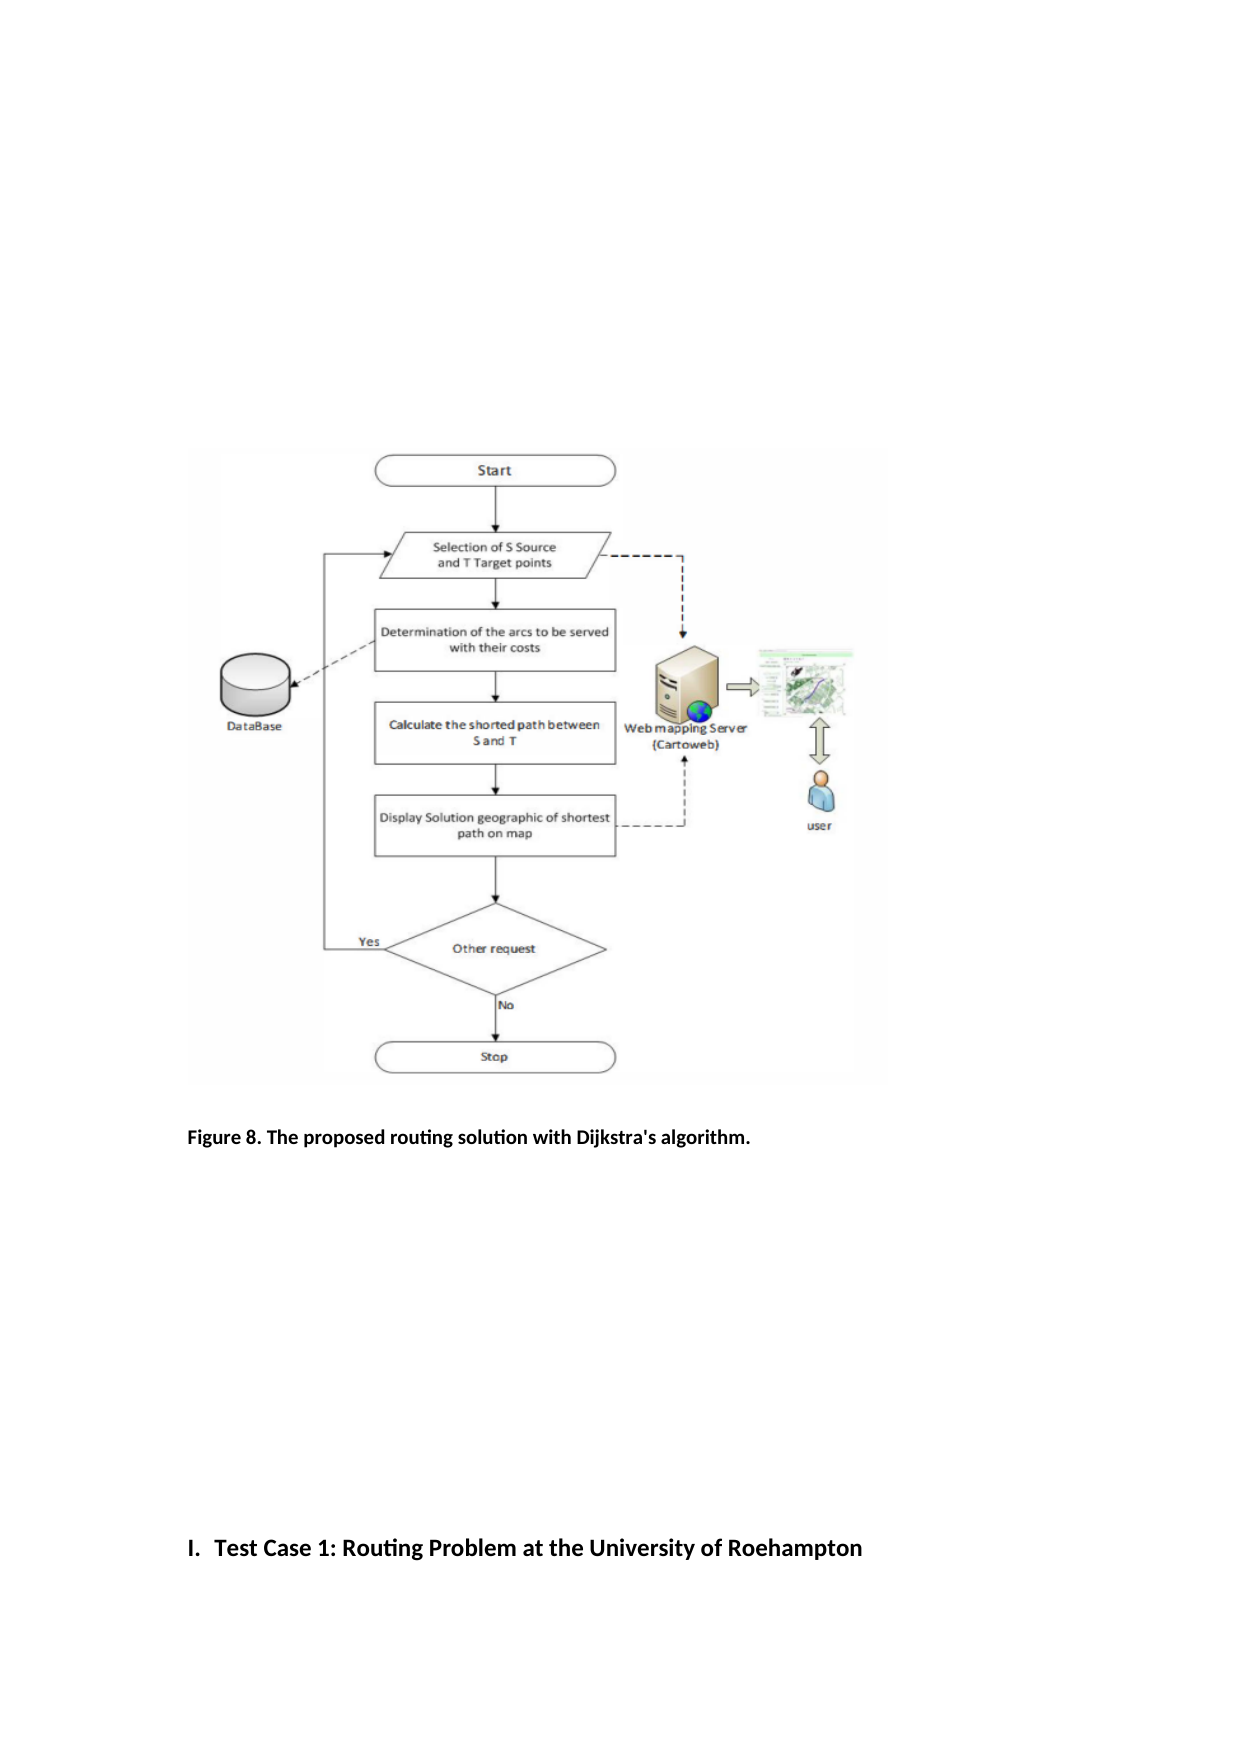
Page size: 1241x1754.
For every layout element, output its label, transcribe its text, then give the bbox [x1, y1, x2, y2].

picture [187, 448, 888, 1085]
text Figure 8. The proposed routing solution with Dijkstra's algorithm. [187, 1124, 1053, 1150]
list Test Case 1: Routing Problem at the University of Roehampton [187, 1532, 1053, 1562]
